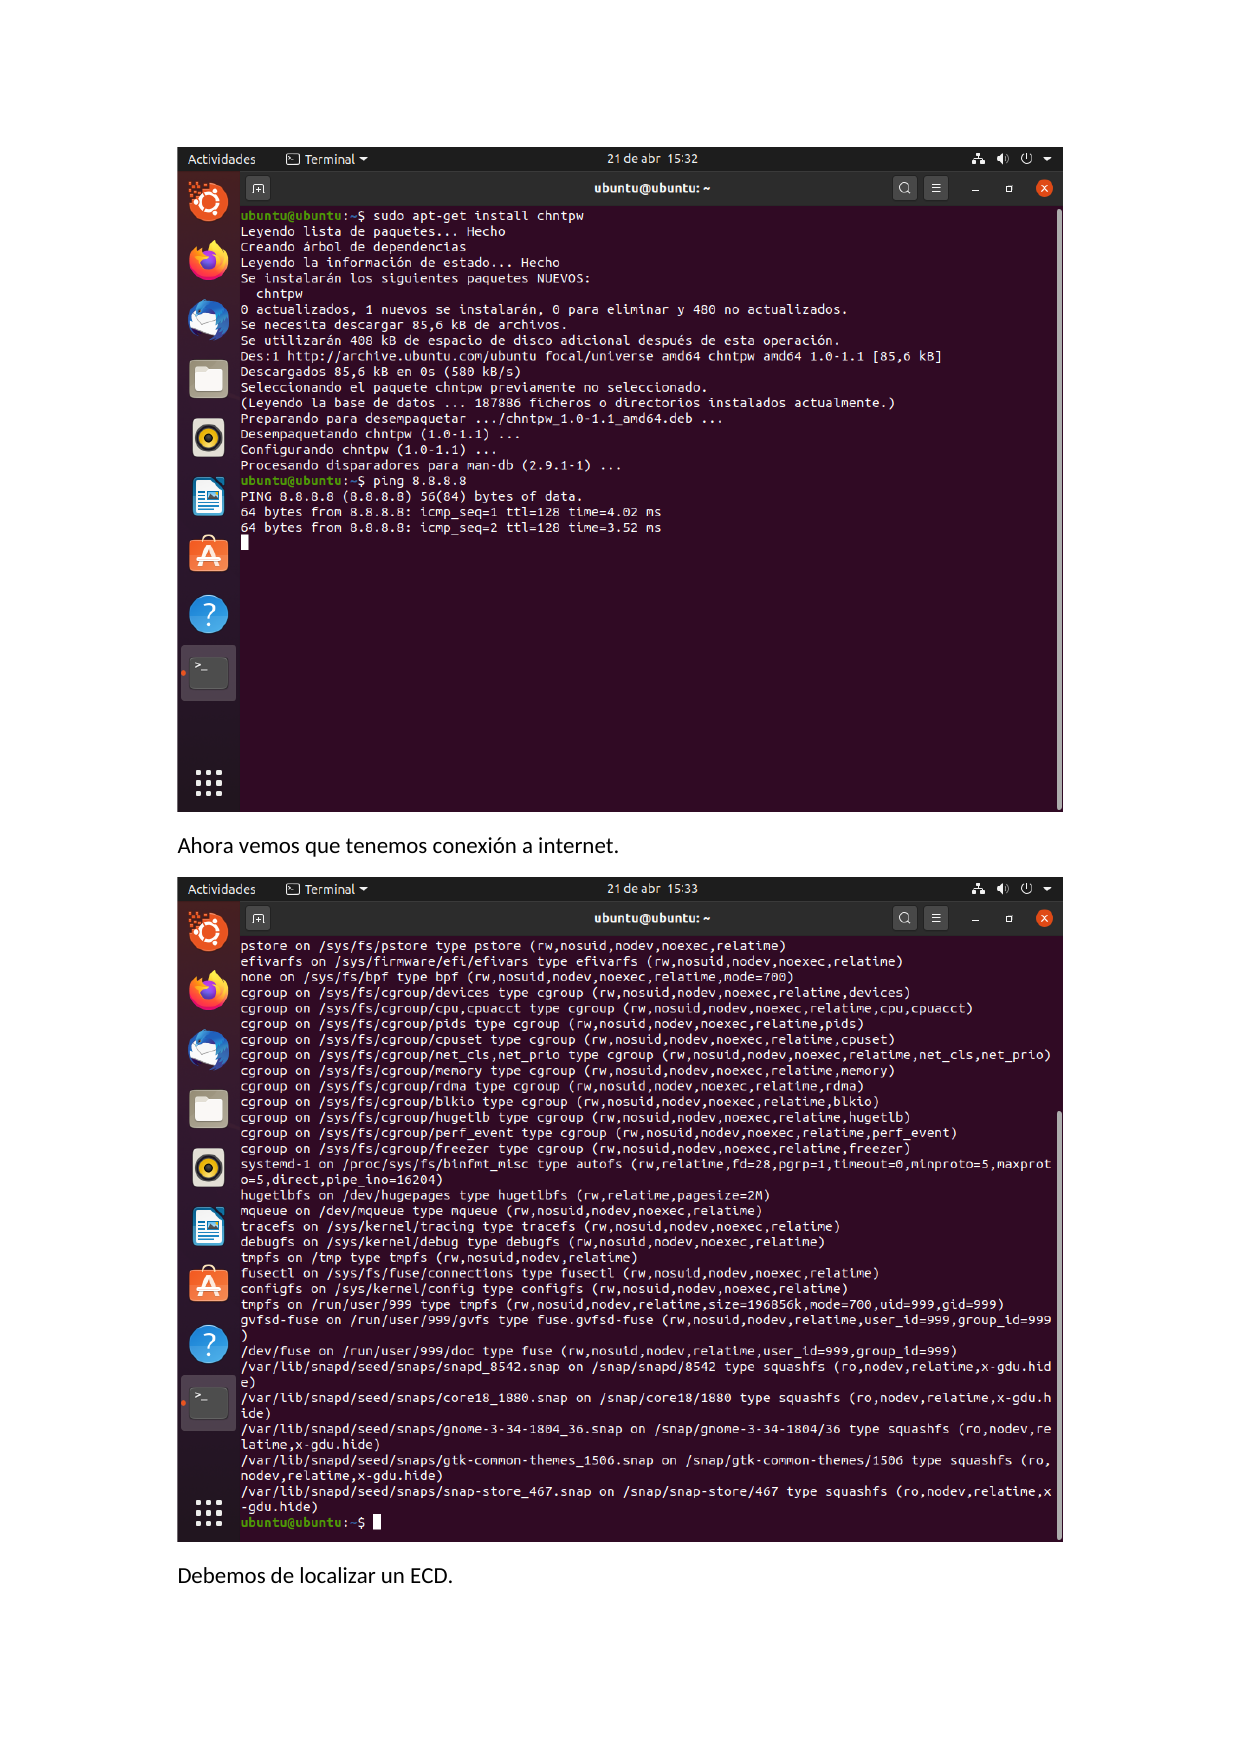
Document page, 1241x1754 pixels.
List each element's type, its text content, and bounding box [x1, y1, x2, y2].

picture [177, 147, 1063, 812]
picture [177, 877, 1063, 1542]
text Debemos de localizar un ECD. [177, 1561, 1063, 1589]
text Ahora vemos que tenemos conexión a internet. [177, 831, 1063, 859]
